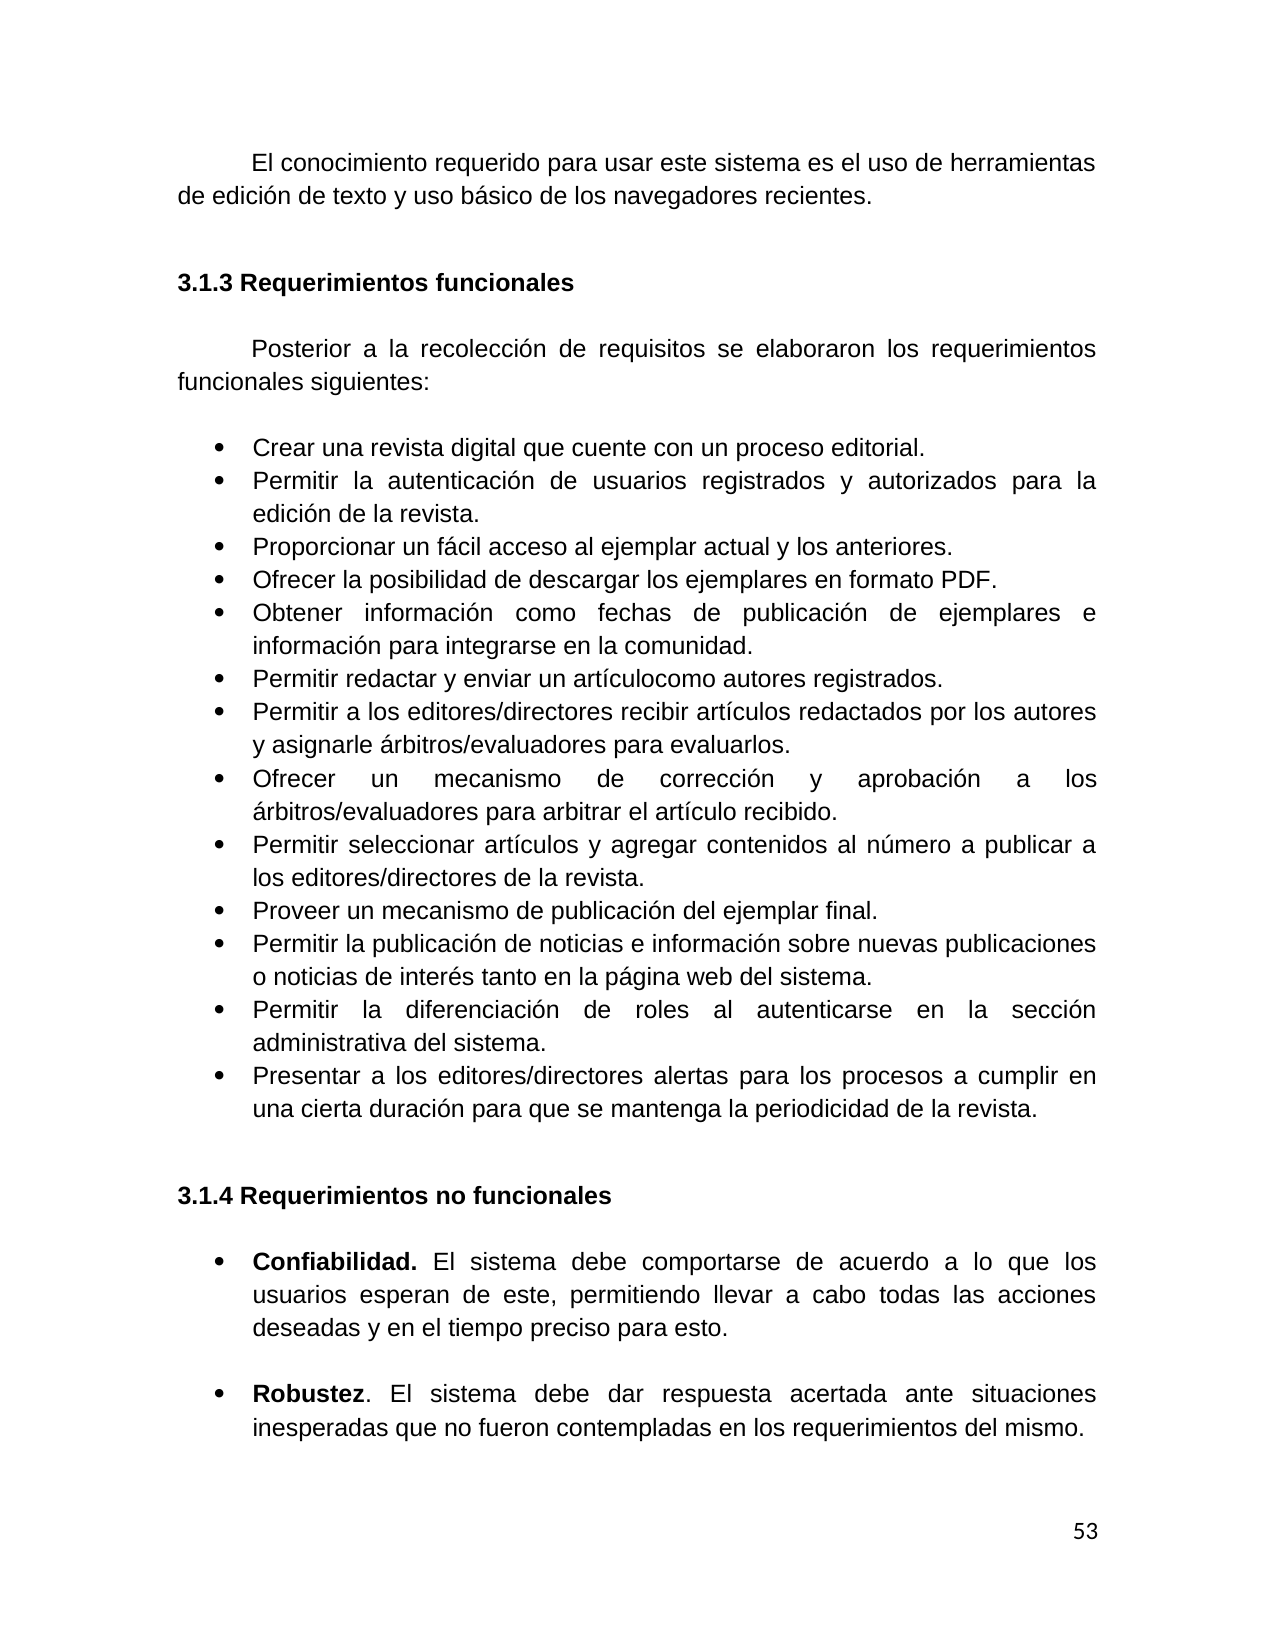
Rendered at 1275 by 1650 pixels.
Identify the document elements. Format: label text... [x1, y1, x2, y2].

list Proveer un mecanismo de publicación del ejemplar final. [215, 896, 1098, 925]
list Robustez. El sistema debe dar respuesta acertada ante situaciones inesperadas que no fueron contempladas en los requerimientos del mismo. [215, 1379, 1098, 1441]
list Permitir la publicación de noticias e información sobre nuevas publicaciones o noticias de interés tanto en la página web del sistema. [215, 929, 1098, 991]
text El conocimiento requerido para usar este sistema es el uso de herramientas de edición de texto y uso básico de los navegadores recientes. [177, 148, 1098, 209]
list Permitir la autenticación de usuarios registrados y autorizados para la edición de la revista. [215, 466, 1098, 528]
list Proporcionar un fácil acceso al ejemplar actual y los anteriores. [215, 532, 1098, 561]
list Permitir la diferenciación de roles al autenticarse en la sección administrativa del sistema. [215, 995, 1098, 1057]
subtitle 3.1.4 Requerimientos no funcionales [177, 1181, 1098, 1210]
list Permitir seleccionar artículos y agregar contenidos al número a publicar a los editores/directores de la revista. [215, 830, 1098, 892]
list Ofrecer un mecanismo de corrección y aprobación a los árbitros/evaluadores para arbitrar el artículo recibido. [215, 763, 1098, 825]
list Ofrecer la posibilidad de descargar los ejemplares en formato PDF. [215, 565, 1098, 594]
list Posterior a la recolección de requisitos se elaboraron los requerimientos funcionales siguientes: [177, 333, 1098, 395]
list Permitir redactar y enviar un artículocomo autores registrados. [215, 664, 1098, 693]
list Crear una revista digital que cuente con un proceso editorial. [215, 433, 1098, 461]
list Permitir a los editores/directores recibir artículos redactados por los autores y asignarle árbitros/evaluadores para evaluarlos. [215, 697, 1098, 759]
list Obtener información como fechas de publicación de ejemplares e información para integrarse en la comunidad. [215, 598, 1098, 660]
list Confiabilidad. El sistema debe comportarse de acuerdo a lo que los usuarios esperan de este, permitiendo llevar a cabo todas las acciones deseadas y en el tiempo preciso para esto. [215, 1247, 1098, 1342]
subtitle 3.1.3 Requerimientos funcionales [177, 267, 1098, 296]
list Presentar a los editores/directores alertas para los procesos a cumplir en una cierta duración para que se mantenga la periodicidad de la revista. [215, 1061, 1098, 1123]
